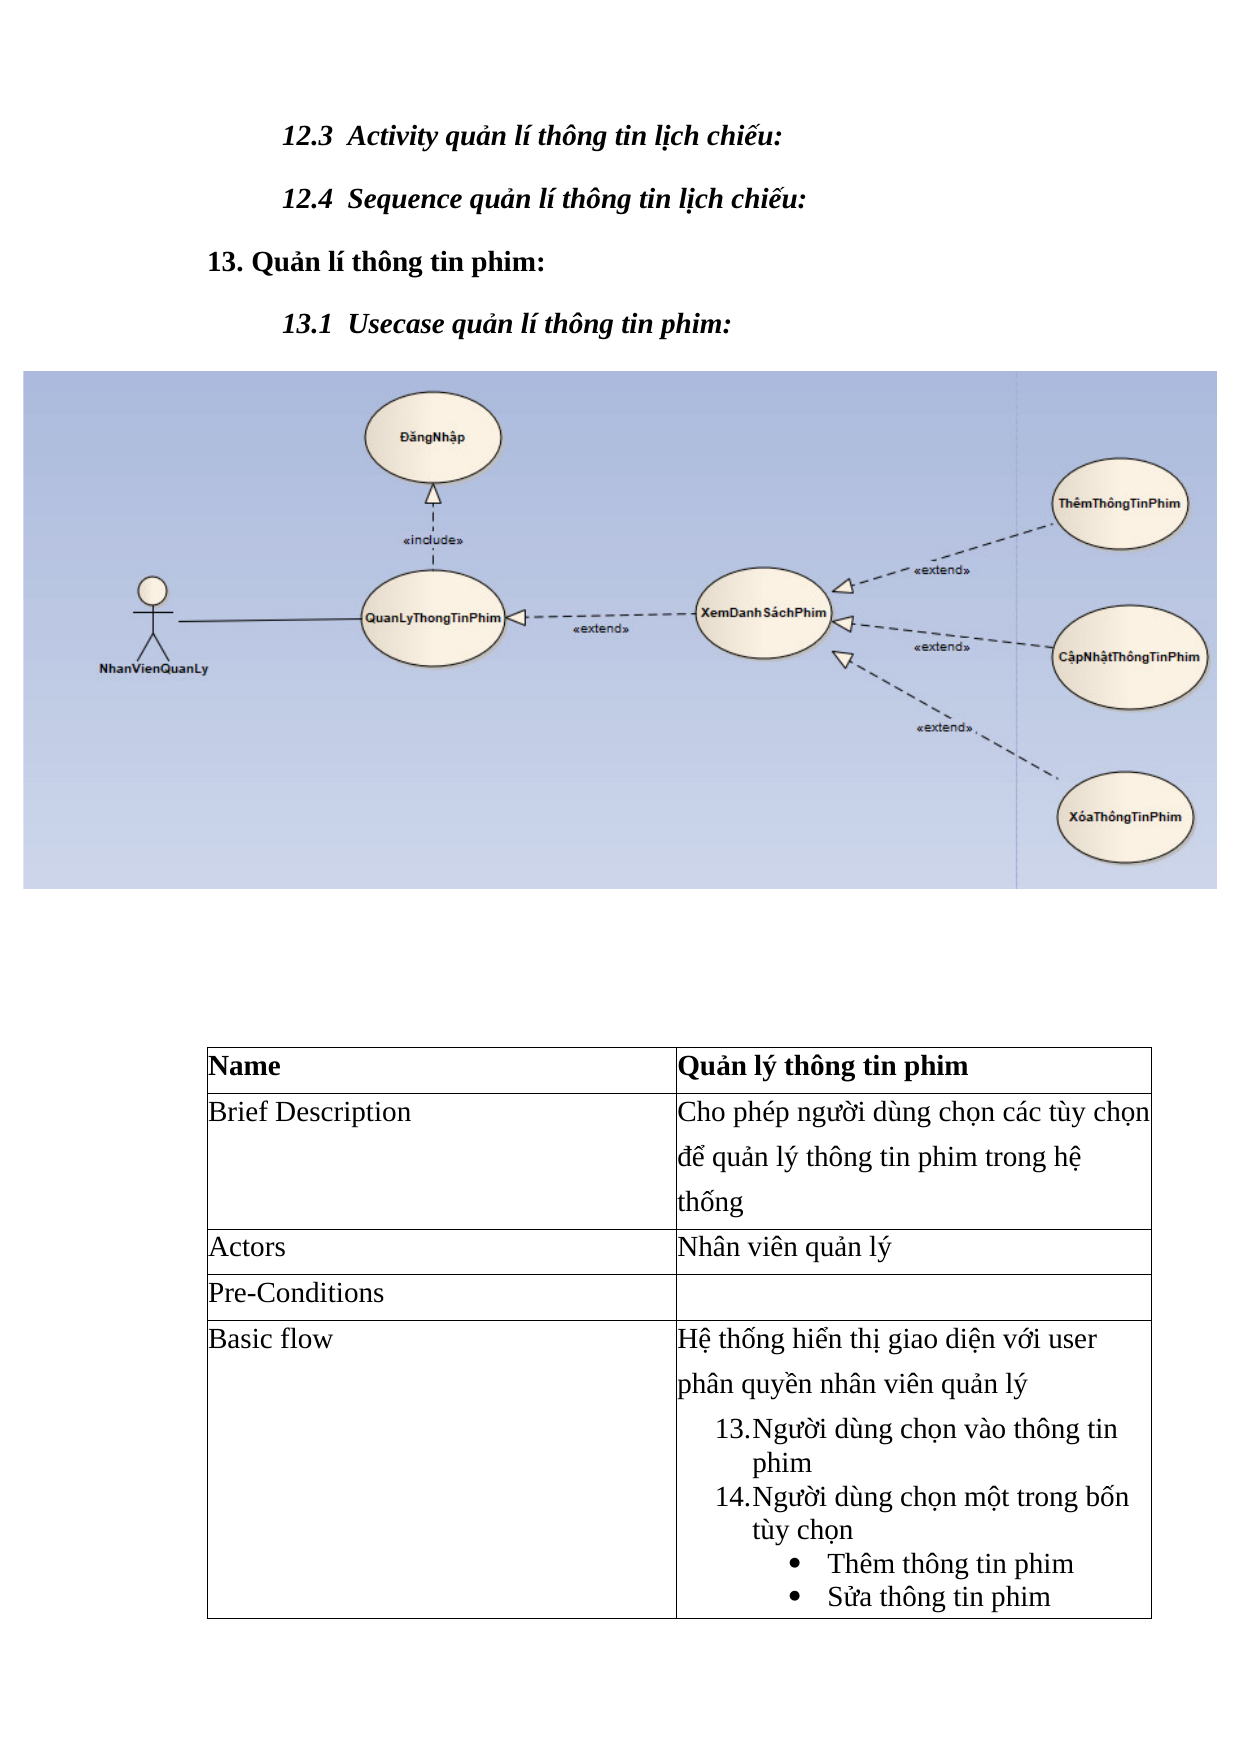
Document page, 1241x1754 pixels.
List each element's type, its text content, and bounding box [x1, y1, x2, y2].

subtitle 12.3 Activity quản lí thông tin lịch chiếu: [282, 118, 1152, 152]
subtitle 12.4 Sequence quản lí thông tin lịch chiếu: [282, 181, 1152, 214]
table_cell Brief Description [208, 1094, 676, 1228]
subtitle Quản lí thông tin phim: [207, 244, 1152, 277]
table_header Quản lý thông tin phim [677, 1048, 1151, 1093]
table_cell Nhân viên quản lý [677, 1230, 1151, 1274]
picture [23, 371, 1217, 889]
table_cell Basic flow [208, 1321, 676, 1617]
table_header Name [208, 1048, 676, 1093]
table_cell Actors [208, 1230, 676, 1274]
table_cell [677, 1321, 1151, 1617]
table_cell Pre-Conditions [208, 1275, 676, 1320]
table_cell [677, 1275, 1151, 1320]
table_cell Cho phép người dùng chọn các tùy chọn để quản lý thông tin phim trong hệ thống [677, 1094, 1151, 1228]
subtitle 13.1 Usecase quản lí thông tin phim: [282, 307, 1152, 340]
